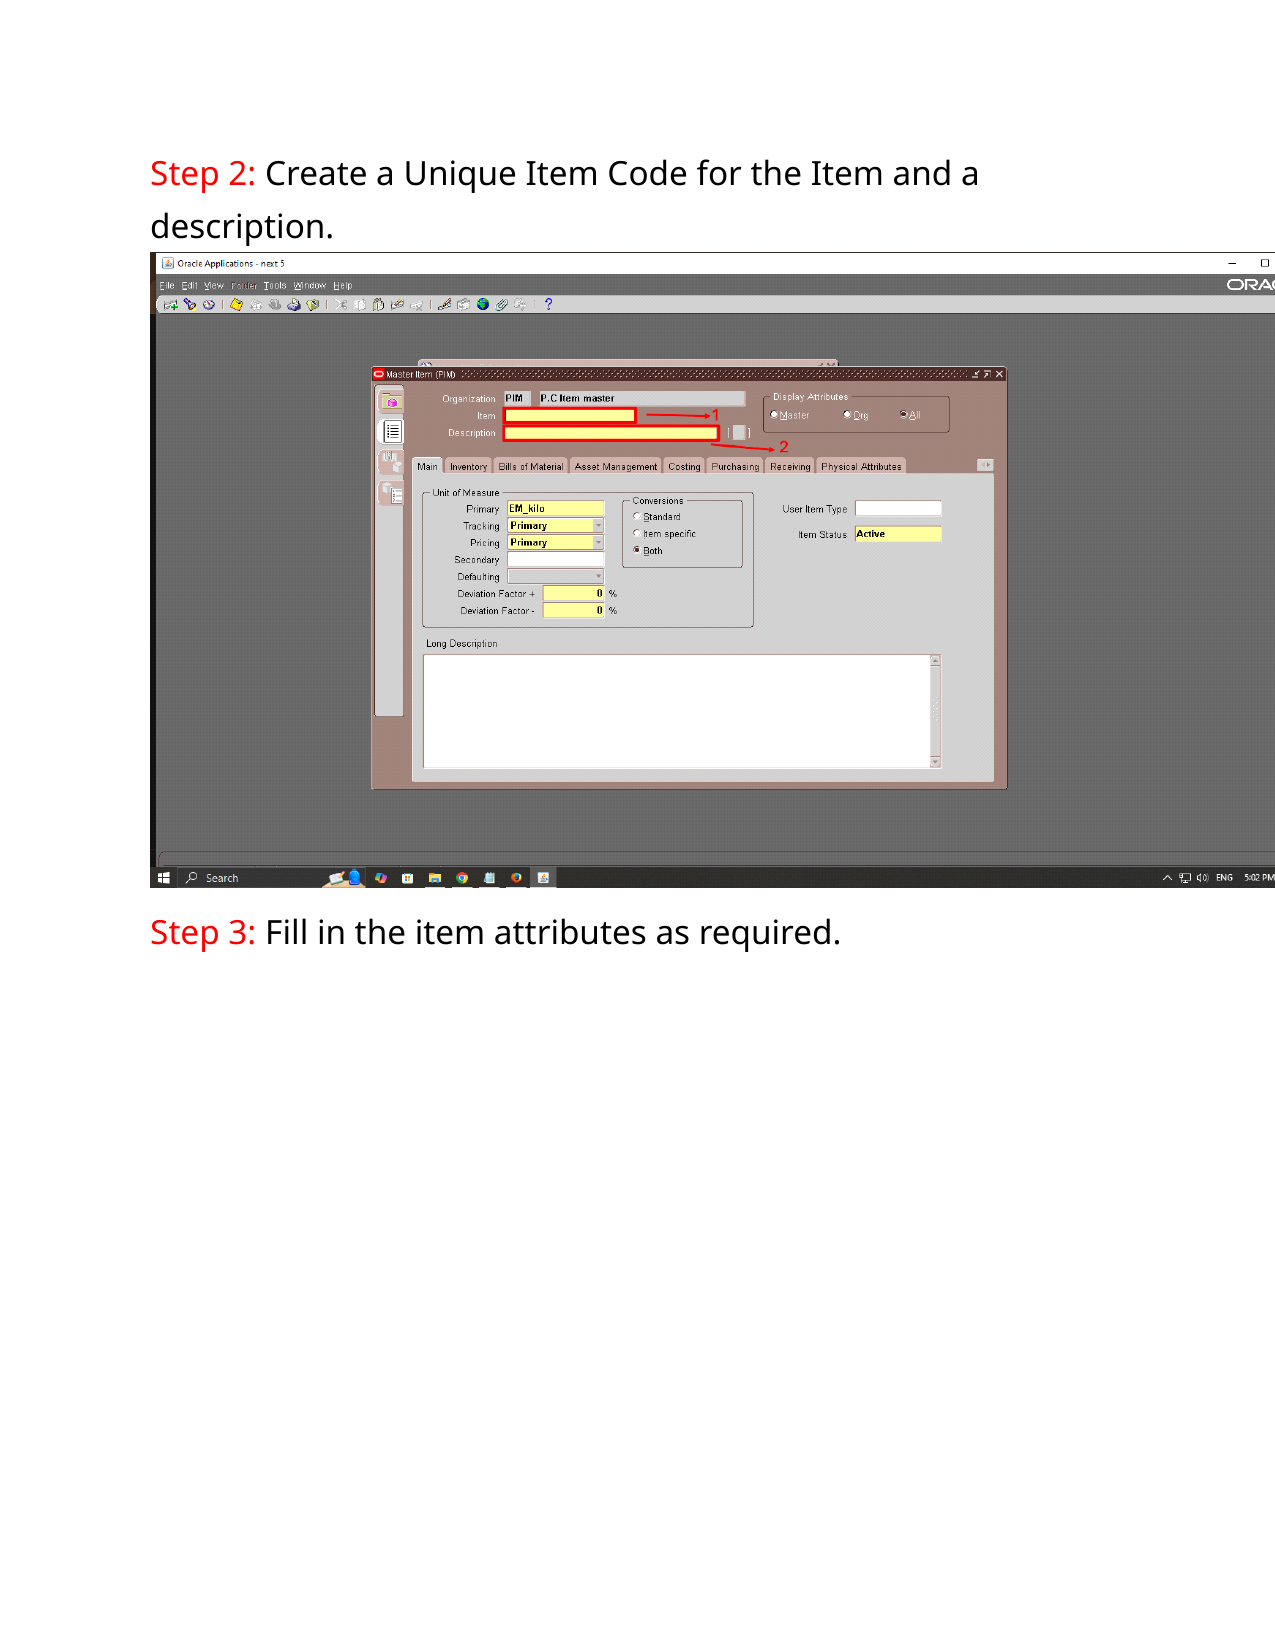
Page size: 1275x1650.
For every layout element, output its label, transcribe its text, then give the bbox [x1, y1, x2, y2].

text Step 3: Fill in the item attributes as required. [150, 909, 1125, 954]
text Step 2: Create a Unique Item Code for the Item and a description. [150, 150, 1125, 252]
picture [150, 252, 1275, 888]
